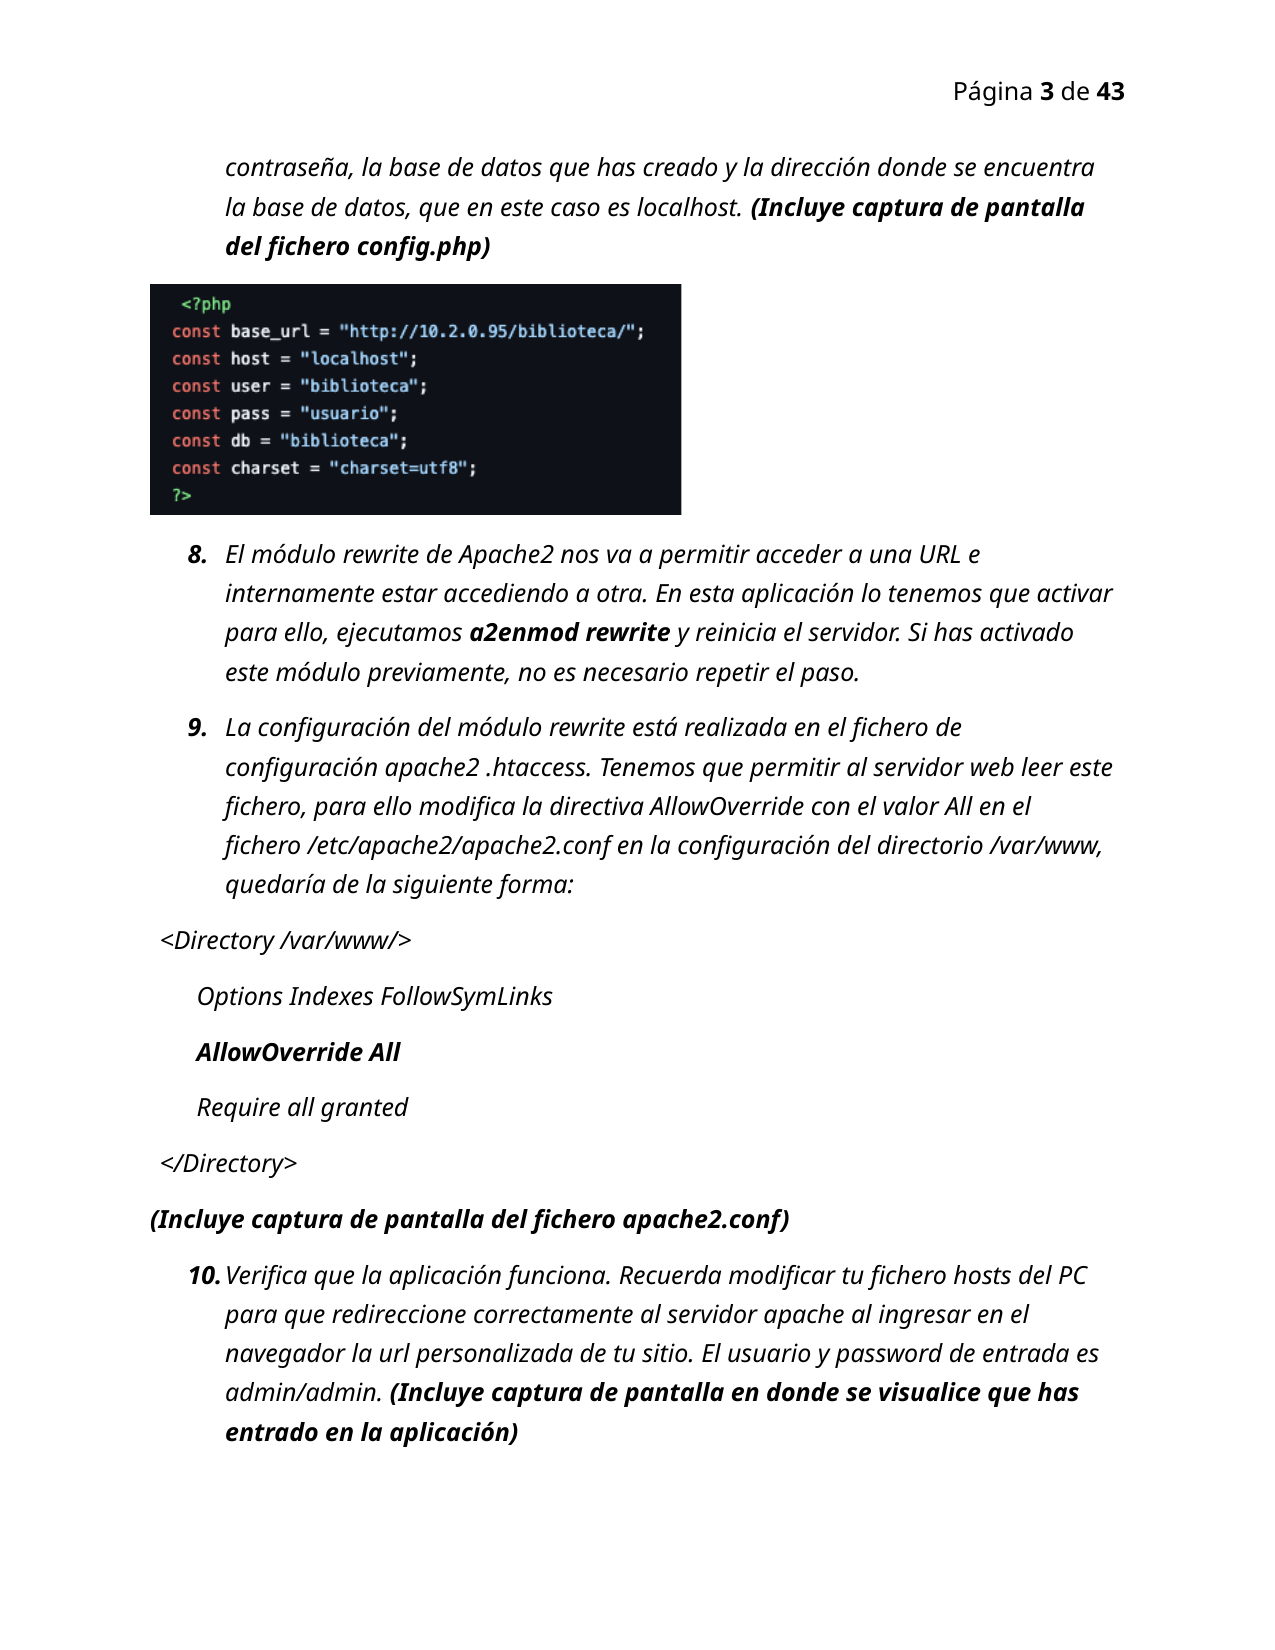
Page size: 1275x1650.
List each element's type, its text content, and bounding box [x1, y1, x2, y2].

list Verifica que la aplicación funciona. Recuerda modificar tu fichero hosts del PC para que redireccione correctamente al servidor apache al ingresar en el navegador la url personalizada de tu sitio. El usuario y password de entrada es admin/admin. (Incluye captura de pantalla en donde se visualice que has entrado en la aplicación) [187, 1258, 1125, 1448]
text AllowOverride All [150, 1034, 1125, 1068]
picture [150, 284, 682, 515]
text <Directory /var/www/> [150, 923, 1125, 957]
text Options Indexes FollowSymLinks [150, 978, 1125, 1012]
text Require all granted [150, 1090, 1125, 1124]
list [187, 150, 1125, 262]
list La configuración del módulo rewrite está realizada en el fichero de configuración apache2 .htaccess. Tenemos que permitir al servidor web leer este fichero, para ello modifica la directiva AllowOverride con el valor All en el fichero /etc/apache2/apache2.conf en la configuración del directorio /var/www, quedaría de la siguiente forma: [187, 710, 1125, 901]
text </Directory> [150, 1146, 1125, 1180]
list El módulo rewrite de Apache2 nos va a permitir acceder a una URL e internamente estar accediendo a otra. En esta aplicación lo tenemos que activar para ello, ejecutamos a2enmod rewrite y reinicia el servidor. Si has activado este módulo previamente, no es necesario repetir el paso. [187, 537, 1125, 688]
text (Incluye captura de pantalla del fichero apache2.conf) [150, 1202, 1125, 1236]
